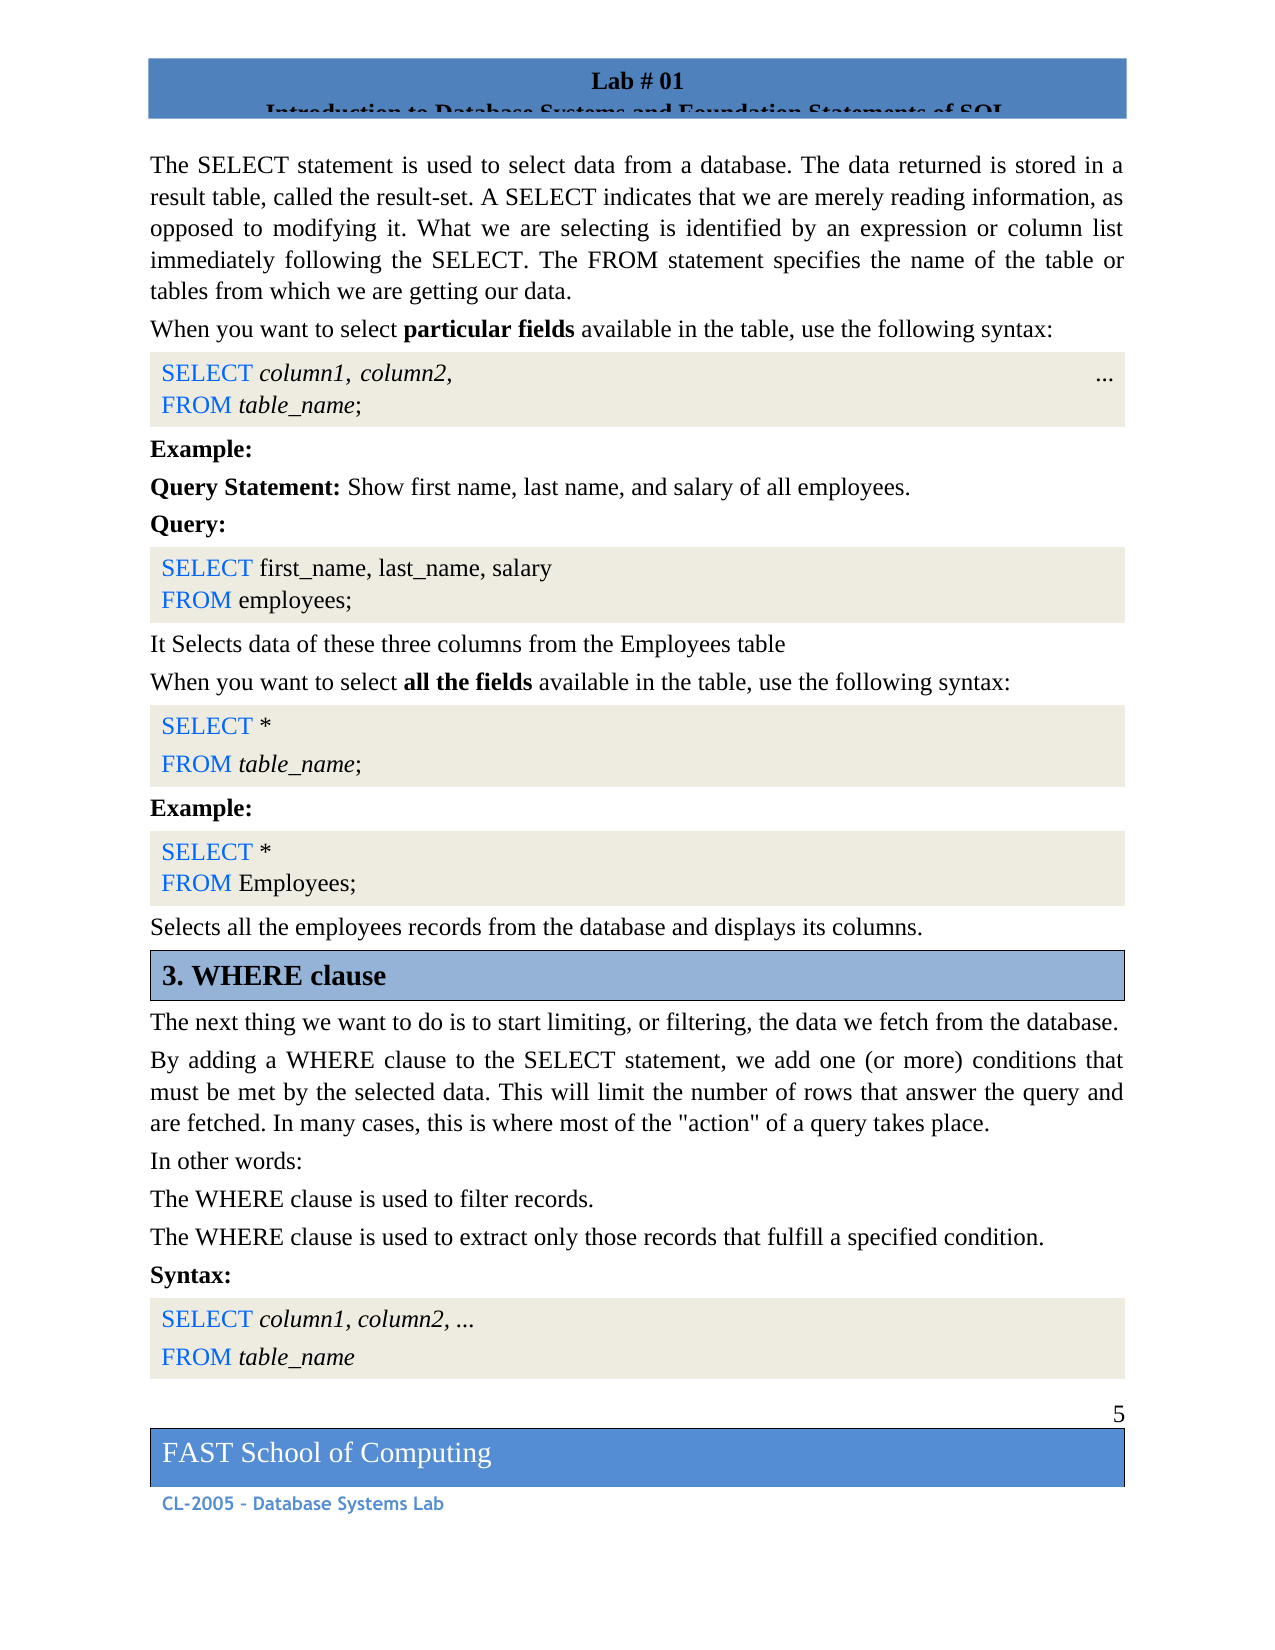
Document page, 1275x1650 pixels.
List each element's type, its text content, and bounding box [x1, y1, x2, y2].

text When you want to select particular fields available in the table, use the following syntax: [150, 314, 1125, 343]
text The WHERE clause is used to extract only those records that fulfill a specified condition. [150, 1222, 1125, 1251]
text Syntax: [150, 1260, 1125, 1288]
table_header SELECT * FROM Employees; [150, 831, 1125, 906]
text In other words: [150, 1146, 1125, 1175]
table_header 3. WHERE clause [151, 951, 1124, 1000]
text It Selects data of these three columns from the Employees table [150, 629, 1125, 658]
table_header SELECT column1, column2, ... FROM table_name; [150, 352, 1125, 427]
text The SELECT statement is used to select data from a database. The data returned is stored in a result table, called the result-set. A SELECT indicates that we are merely reading information, as opposed to modifying it. What we are selecting is identified by an expression or column list immediately following the SELECT. The FROM statement specifies the name of the table or tables from which we are getting our data. [150, 150, 1125, 305]
text By adding a WHERE clause to the SELECT statement, we add one (or more) conditions that must be met by the selected data. This will limit the number of rows that answer the query and are fetched. In many cases, this is where most of the "action" of a query takes place. [150, 1045, 1125, 1137]
text When you want to select all the fields available in the table, use the following syntax: [150, 667, 1125, 696]
text The next thing we want to do is to start limiting, or filtering, the data we fetch from the database. [150, 1007, 1125, 1036]
text Query Statement: Show first name, last name, and salary of all employees. [150, 472, 1125, 500]
table_header SELECT * FROM table_name; [150, 705, 1125, 787]
table_header SELECT first_name, last_name, salary FROM employees; [150, 547, 1125, 623]
text Example: [150, 793, 1125, 822]
text Selects all the employees records from the database and displays its columns. [150, 912, 1125, 941]
text Example: [150, 434, 1125, 462]
text The WHERE clause is used to filter records. [150, 1184, 1125, 1213]
text Query: [150, 509, 1125, 538]
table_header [150, 1298, 1125, 1379]
